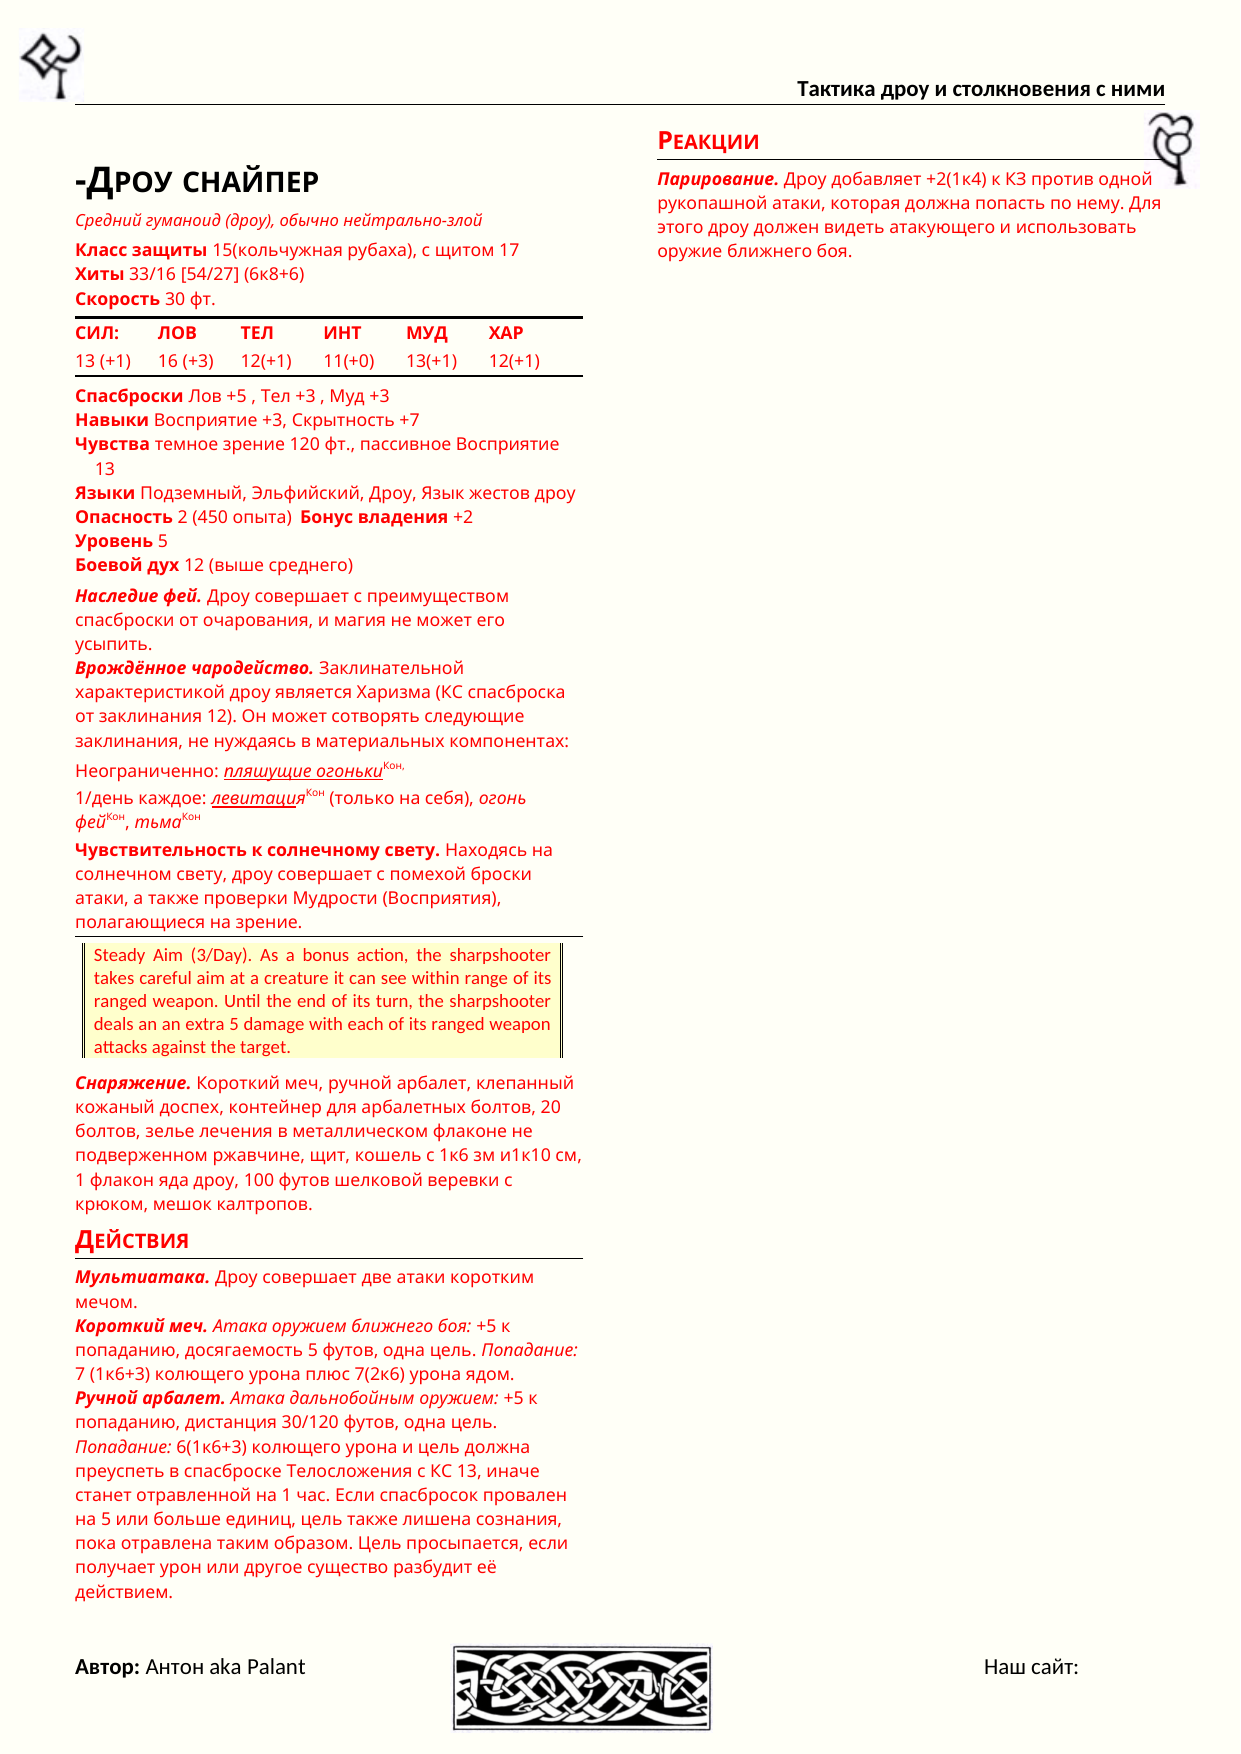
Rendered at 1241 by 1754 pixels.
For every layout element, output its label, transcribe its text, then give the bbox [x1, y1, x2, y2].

text Короткий меч. Атака оружием ближнего боя: +5 к попаданию, досягаемость 5 футов, одна цель. Попадание: 7 (1к6+3) колющего урона плюс 7(2к6) урона ядом. [75, 1313, 583, 1386]
picture [451, 1644, 712, 1732]
text Средний гуманоид (дроу), обычно нейтрально-злой [75, 209, 583, 231]
text 13 (+1) 16 (+3) 12(+1) 11(+0) 13(+1) 12(+1) [75, 345, 583, 375]
title -Дроу снайпер [75, 154, 583, 202]
text Языки Подземный, Эльфийский, Дроу, Язык жестов дроу [75, 480, 583, 504]
text Steady Aim (3/Day). As a bonus action, the sharpshooter takes careful aim at a creature it can see within range of its ranged weapon. Until the end of its turn, the sharpshooter deals an an extra 5 damage with each of its ranged weapon attacks against the target. [85, 943, 560, 1058]
text Мультиатака. Дроу совершает две атаки коротким мечом. [75, 1265, 583, 1313]
text Боевой дух 12 (выше среднего) [75, 553, 583, 577]
text СИЛ: ЛОВ ТЕЛ ИНТ МУД ХАР [75, 319, 583, 345]
text Ручной арбалет. Атака дальнобойным оружием: +5 к попаданию, дистанция 30/120 футов, одна цель. Попадание: 6(1к6+3) колющего урона и цель должна преуспеть в спасброске Телосложения с КС 13, иначе станет отравленной на 1 час. Если спасбросок провален на 5 или больше единиц, цель также лишена сознания, пока отравлена таким образом. Цель просыпается, если получает урон или другое существо разбудит её действием. [75, 1386, 583, 1603]
text Класс защиты 15(кольчужная рубаха), с щитом 17 [75, 238, 583, 262]
subtitle Неограниченно: пляшущие огонькиКон, [75, 758, 583, 786]
text Наследие фей. Дроу совершает с преимуществом спасброски от очарования, и магия не может его усыпить. [75, 583, 583, 656]
text Навыки Восприятие +3, Скрытность +7 [75, 408, 583, 432]
subtitle Действия [75, 1222, 583, 1258]
text Чувства темное зрение 120 фт., пассивное Восприятие 13 [75, 432, 583, 480]
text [657, 166, 1165, 263]
subtitle 1/день каждое: левитацияКон (только на себя), огонь фейКон, тьмаКон [75, 786, 583, 837]
text Хиты 33/16 [54/27] (6к8+6) [75, 262, 583, 286]
text Скорость 30 фт. [75, 286, 583, 310]
picture [1143, 110, 1200, 189]
text Уровень 5 [75, 528, 583, 553]
subtitle Реакции [657, 122, 1165, 159]
subtitle Чувствительность к солнечному свету. Находясь на солнечном свету, дроу совершает с помехой броски атаки, а также проверки Мудрости (Восприятия), полагающиеся на зрение. [75, 837, 583, 936]
picture [18, 28, 85, 102]
text Снаряжение. Короткий меч, ручной арбалет, клепанный кожаный доспех, контейнер для арбалетных болтов, 20 болтов, зелье лечения в металлическом флаконе не подверженном ржавчине, щит, кошель с 1к6 зм и1к10 см, 1 флакон яда дроу, 100 футов шелковой веревки с крюком, мешок калтропов. [75, 1070, 583, 1215]
text Врождённое чародейство. Заклинательной характеристикой дроу является Харизма (КС спасброска от заклинания 12). Он может сотворять следующие заклинания, не нуждаясь в материальных компонентах: [75, 656, 583, 752]
text Опасность 2 (450 опыта) Бонус владения +2 [75, 504, 583, 528]
text Спасброски Лов +5 , Тел +3 , Муд +3 [75, 383, 583, 408]
